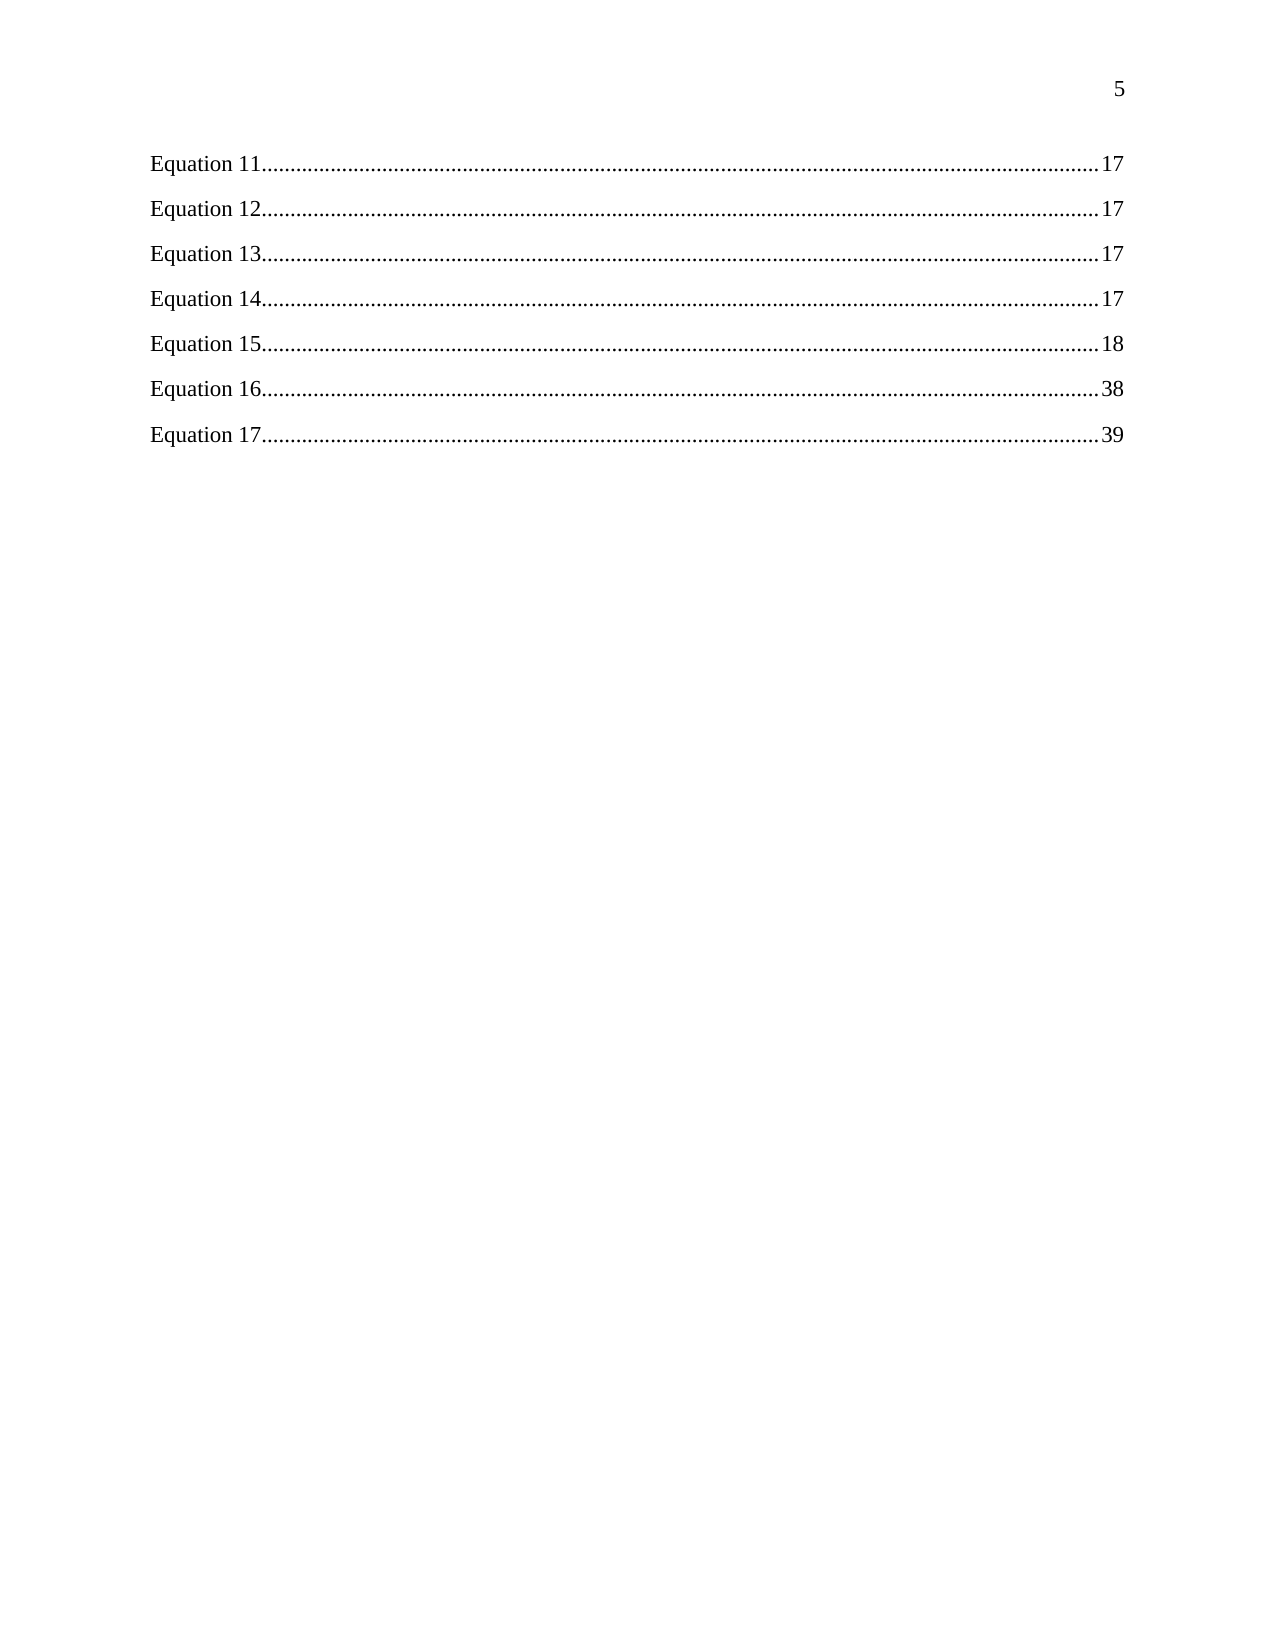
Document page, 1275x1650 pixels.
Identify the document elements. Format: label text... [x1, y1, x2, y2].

text Equation 14 17 [150, 285, 1125, 312]
text Equation 11 17 [150, 150, 1125, 176]
text Equation 12 17 [150, 195, 1125, 221]
text Equation 15 18 [150, 330, 1125, 357]
text Equation 16 38 [150, 376, 1125, 402]
text Equation 17 39 [150, 421, 1125, 447]
text Equation 13 17 [150, 240, 1125, 267]
